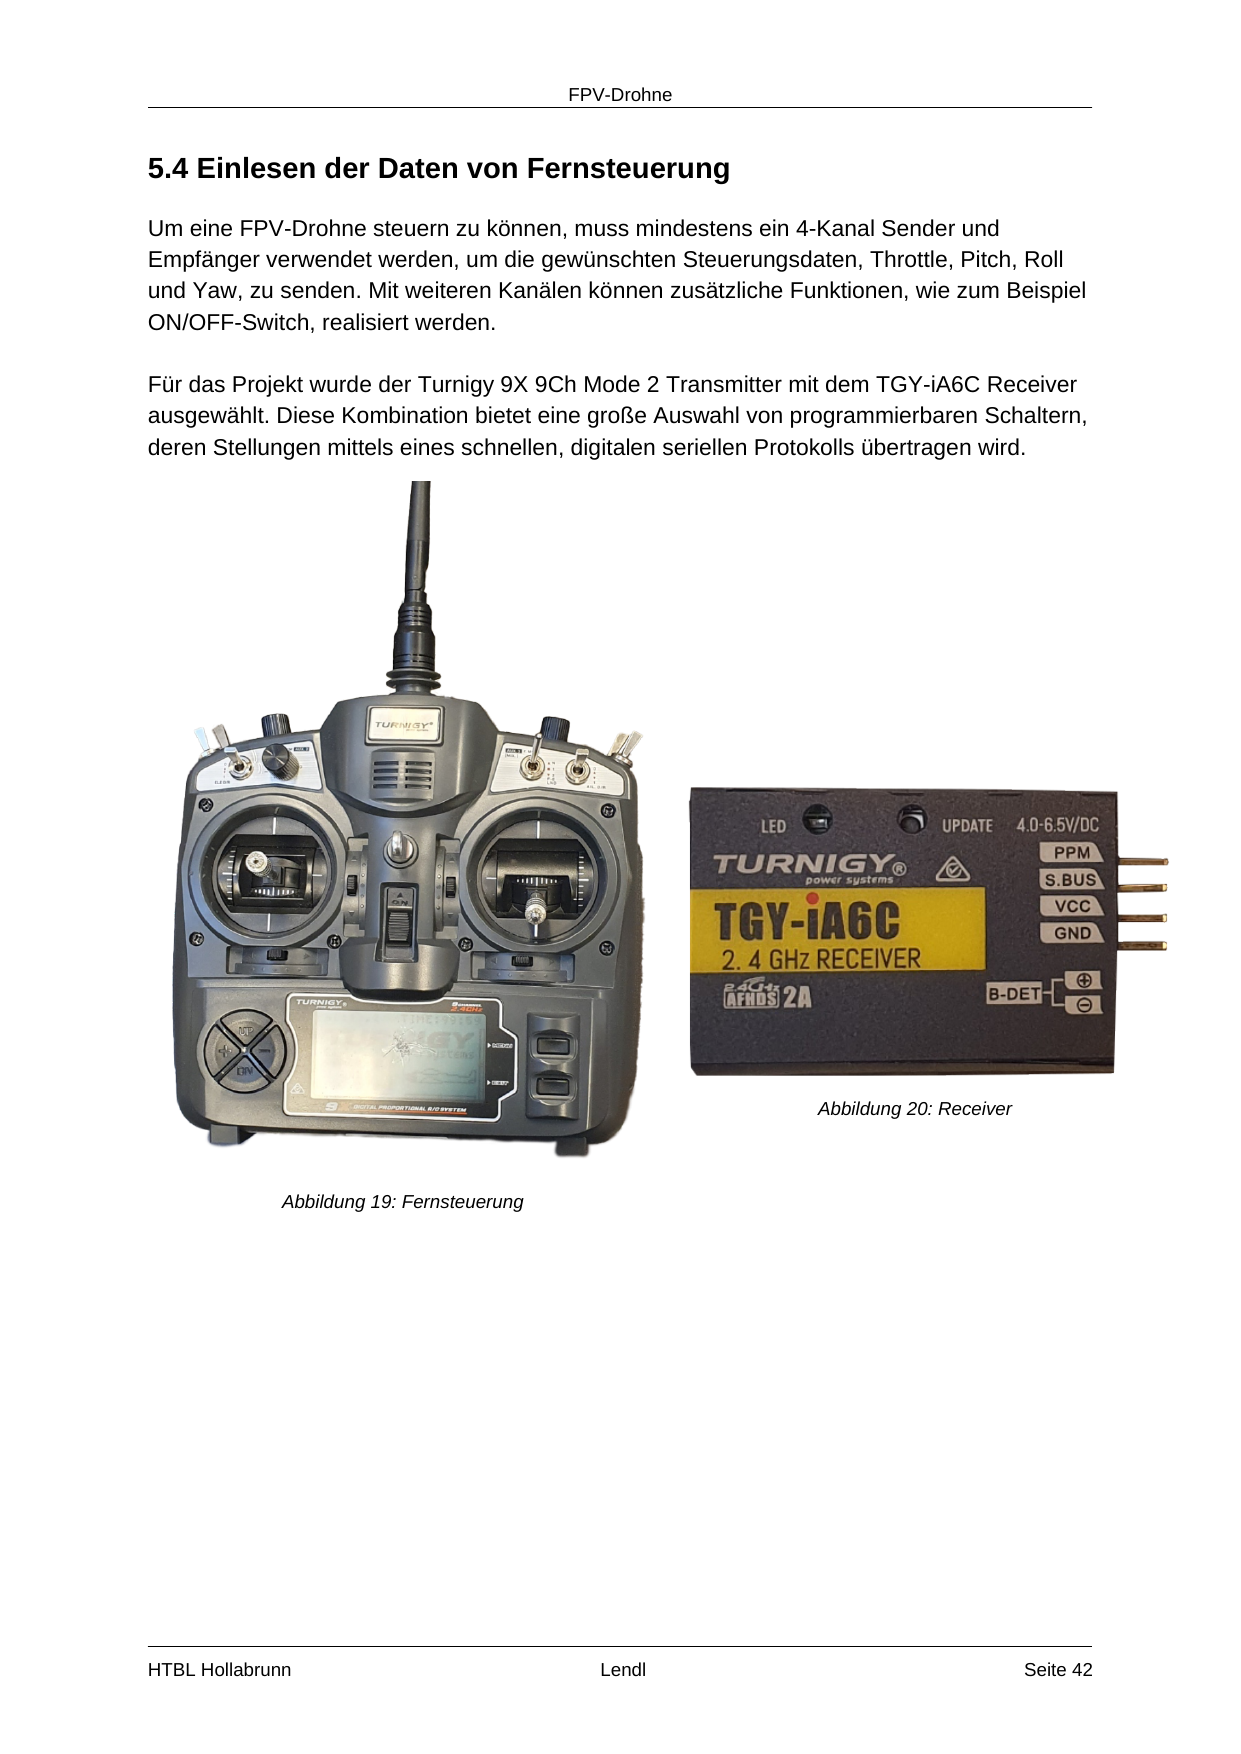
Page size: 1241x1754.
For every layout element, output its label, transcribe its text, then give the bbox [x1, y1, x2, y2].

subtitle Einlesen der Daten von Fernsteuerung [148, 151, 1092, 185]
text Für das Projekt wurde der Turnigy 9X 9Ch Mode 2 Transmitter mit dem TGY-iA6C Receiver ausgewählt. Diese Kombination bietet eine große Auswahl von programmierbaren Schaltern, deren Stellungen mittels eines schnellen, digitalen seriellen Protokolls übertragen wird. [148, 366, 1092, 460]
picture [158, 481, 649, 1159]
text Um eine FPV-Drohne steuern zu können, muss mindestens ein 4-Kanal Sender und Empfänger verwendet werden, um die gewünschten Steuerungsdaten, Throttle, Pitch, Roll und Yaw, zu senden. Mit weiteren Kanälen können zusätzliche Funktionen, wie zum Beispiel ON/OFF-Switch, realisiert werden. [148, 210, 1092, 335]
picture [680, 786, 1181, 1086]
